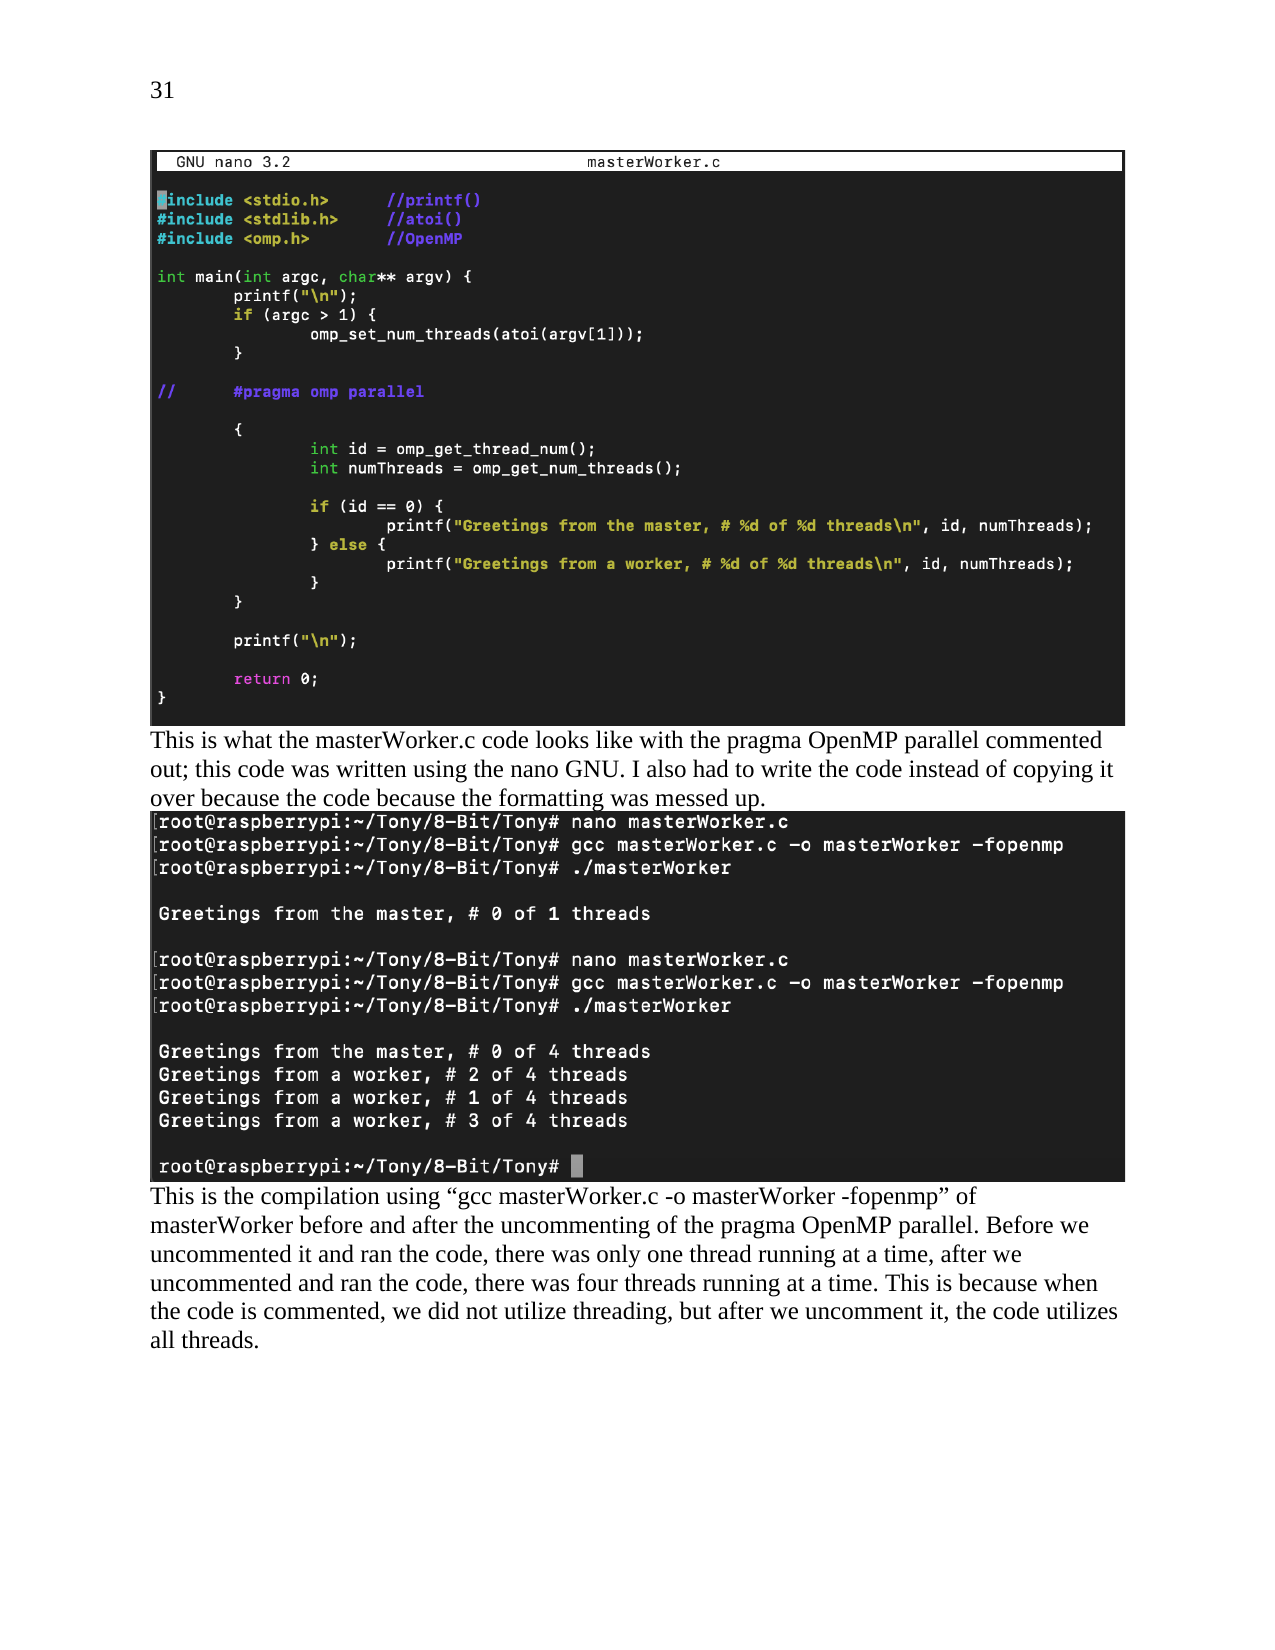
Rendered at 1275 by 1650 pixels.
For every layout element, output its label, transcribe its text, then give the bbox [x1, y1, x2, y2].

picture [150, 150, 1125, 726]
picture [150, 811, 1125, 1182]
text This is what the masterWorker.c code looks like with the pragma OpenMP parallel commented out; this code was written using the nano GNU. I also had to write the code instead of copying it over because the code because the formatting was messed up. [150, 726, 1125, 811]
text This is the compilation using “gcc masterWorker.c -o masterWorker -fopenmp” of masterWorker before and after the uncommenting of the pragma OpenMP parallel. Before we uncommented it and ran the code, there was only one thread running at a time, after we uncommented and ran the code, there was four threads running at a time. This is because when the code is commented, we did not utilize threading, but after we uncomment it, the code utilizes all threads. [150, 1182, 1125, 1354]
